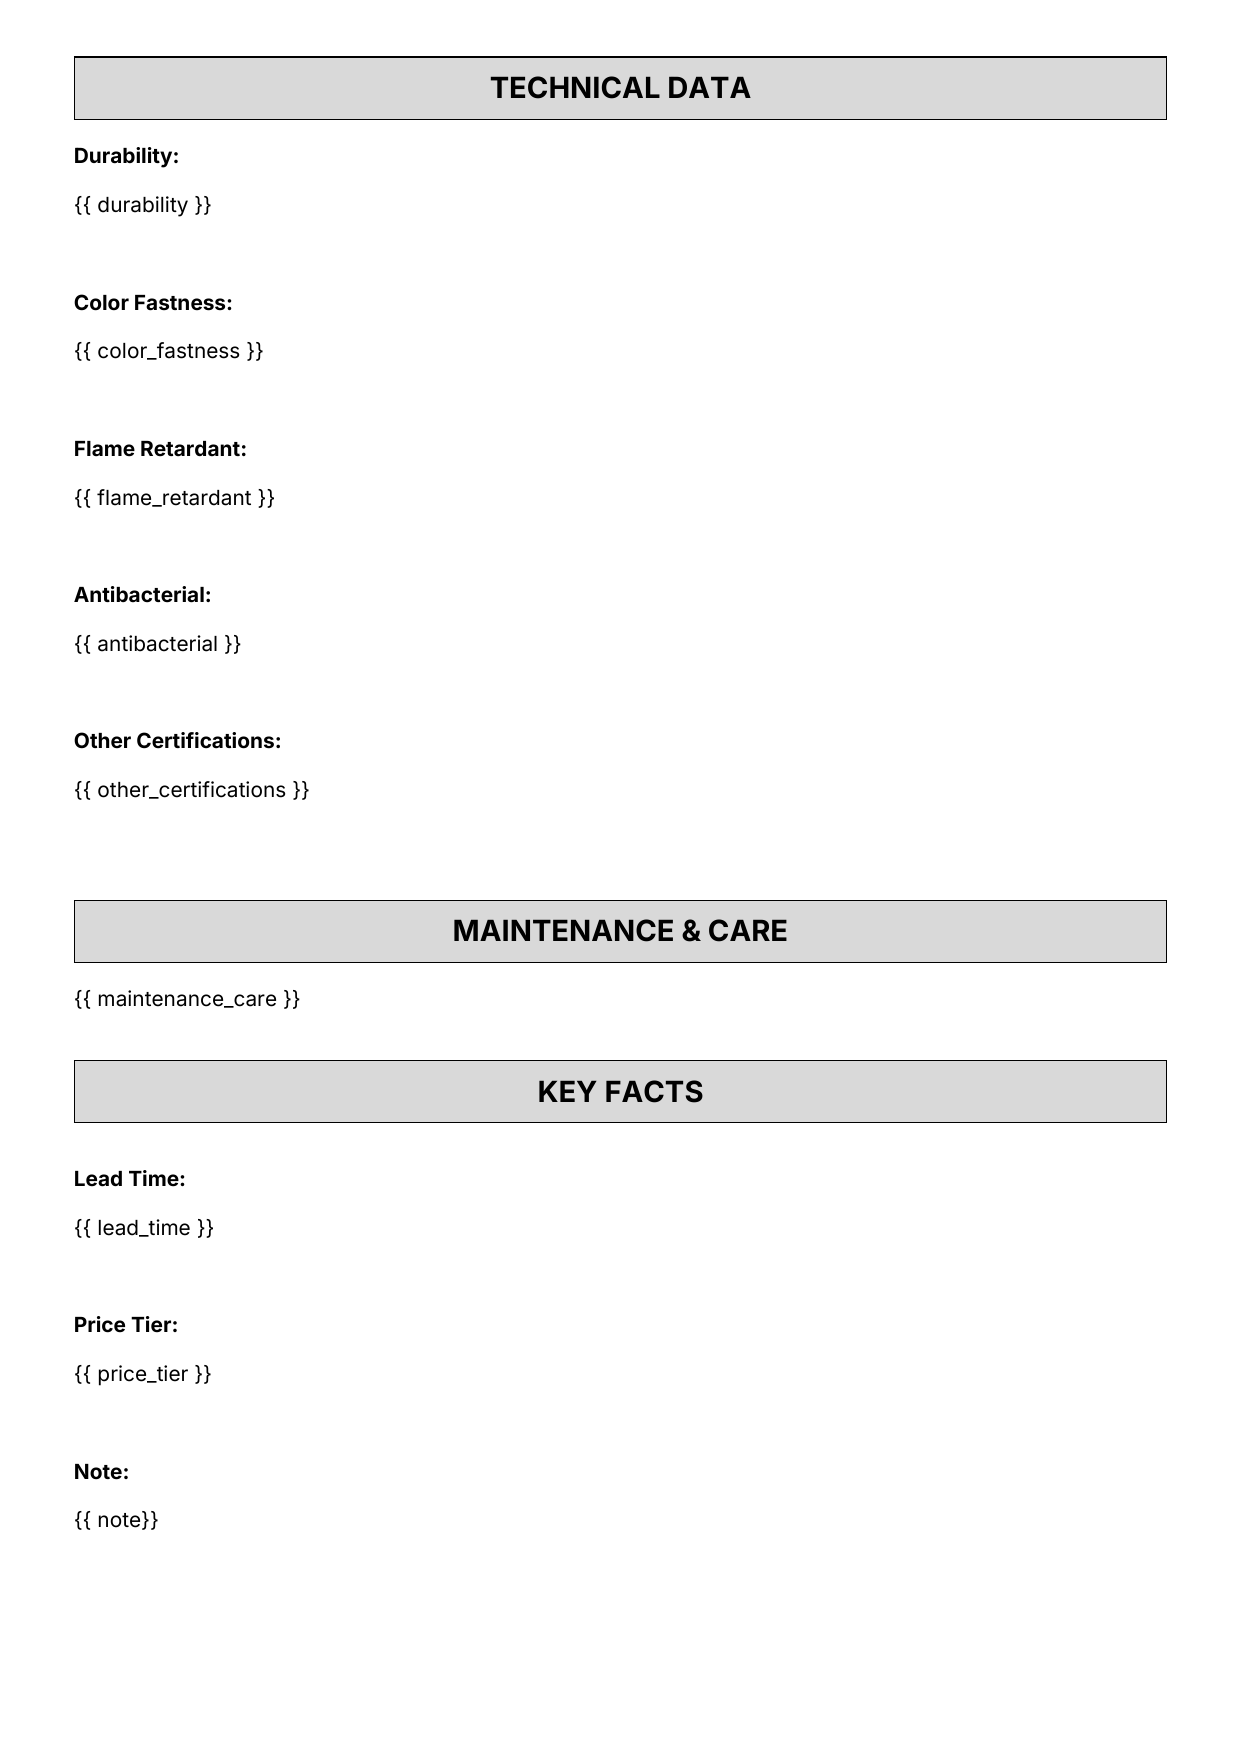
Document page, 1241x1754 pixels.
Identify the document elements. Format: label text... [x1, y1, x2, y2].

text Antibacterial: [74, 582, 1166, 607]
text Note: [74, 1459, 1166, 1484]
table_header MAINTENANCE & CARE [75, 901, 1166, 962]
text Color Fastness: [74, 290, 1166, 315]
text {{ price_tier }} [74, 1361, 1166, 1387]
text Lead Time: [74, 1166, 1166, 1192]
text {{ antibacterial }} [74, 631, 1166, 656]
text {{ color_fastness }} [74, 338, 1166, 364]
text Other Certifications: [74, 728, 1166, 754]
table_header KEY FACTS [75, 1061, 1166, 1122]
text {{ durability }} [74, 192, 1166, 217]
text {{ note}} [74, 1508, 1166, 1533]
text {{ maintenance_care }} [74, 986, 1166, 1012]
table_header TECHNICAL DATA [75, 58, 1166, 119]
text {{ lead_time }} [74, 1215, 1166, 1240]
text Durability: [74, 143, 1166, 169]
text Flame Retardant: [74, 436, 1166, 461]
text {{ other_certifications }} [74, 777, 1166, 802]
text Price Tier: [74, 1313, 1166, 1338]
text {{ flame_retardant }} [74, 485, 1166, 510]
